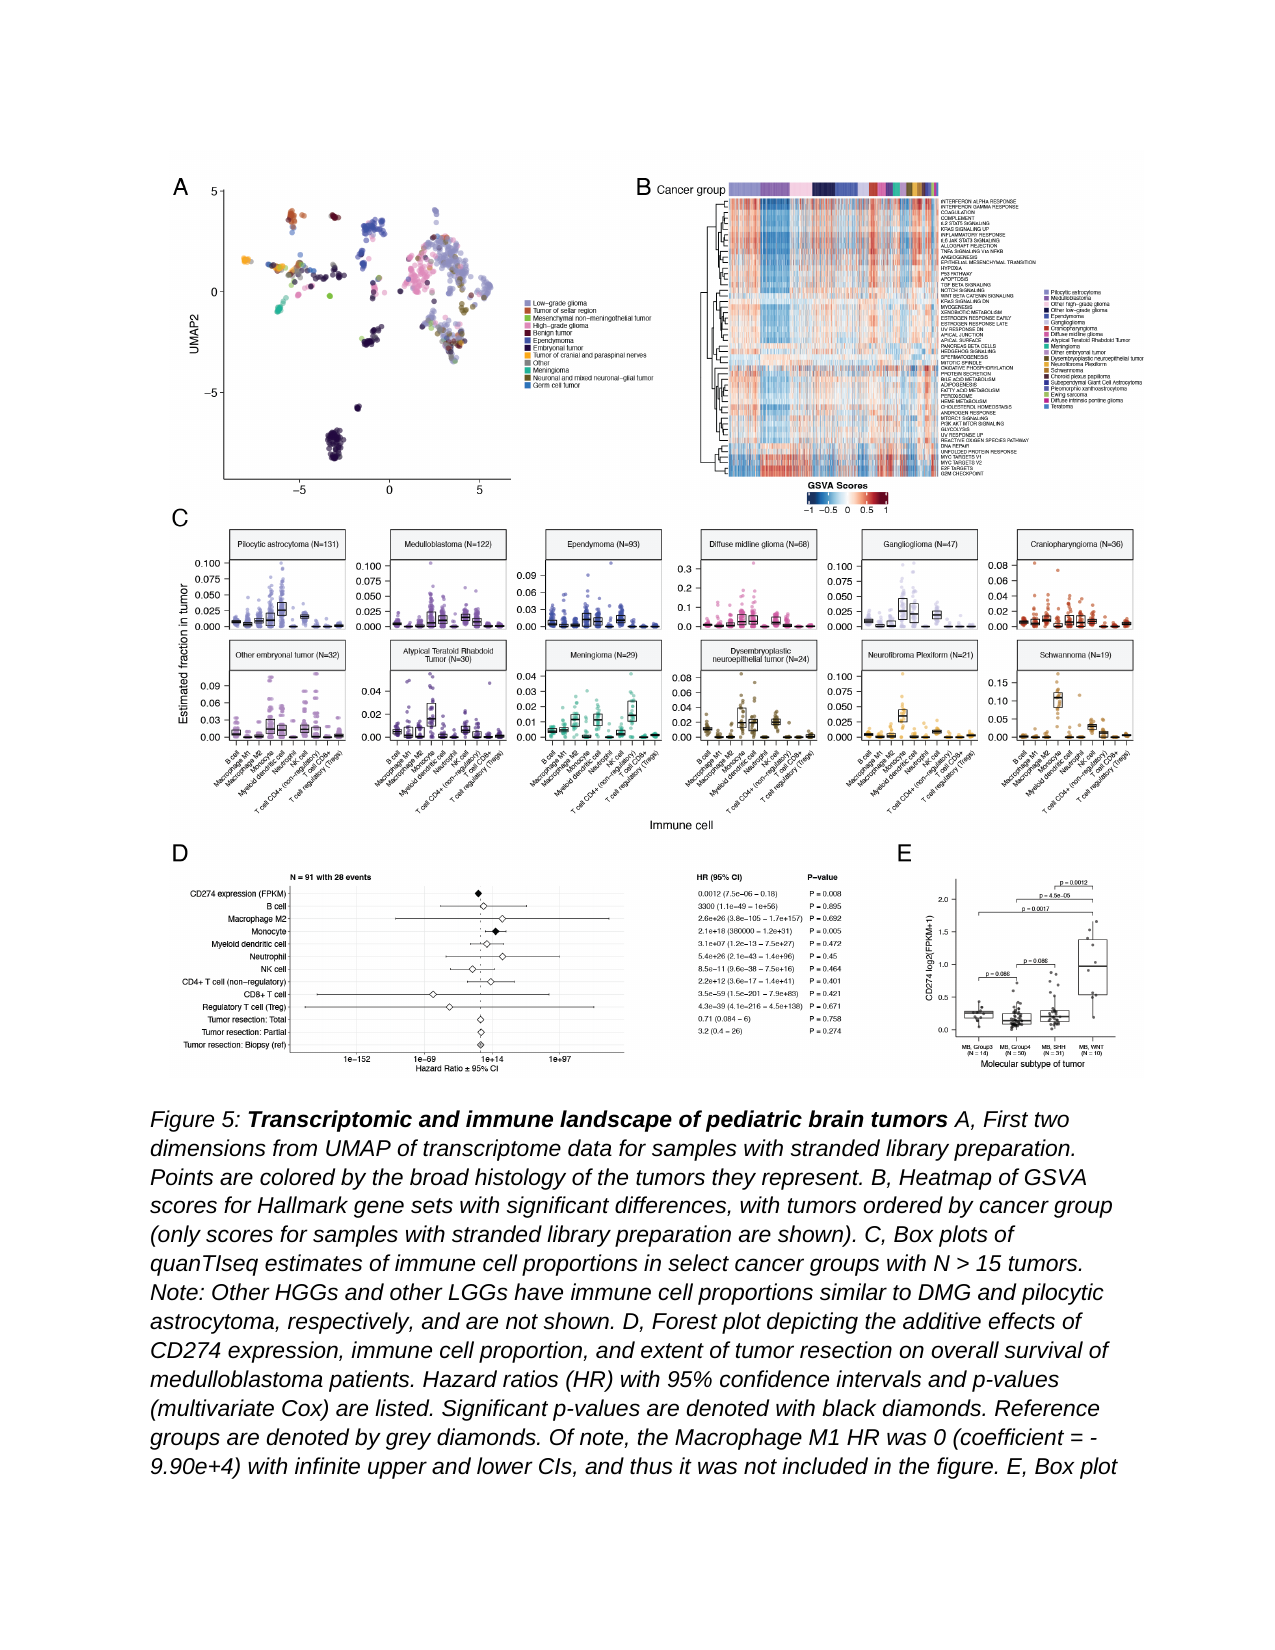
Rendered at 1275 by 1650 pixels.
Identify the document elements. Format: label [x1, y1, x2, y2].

picture [168, 150, 1144, 1078]
text [150, 1106, 1125, 1479]
